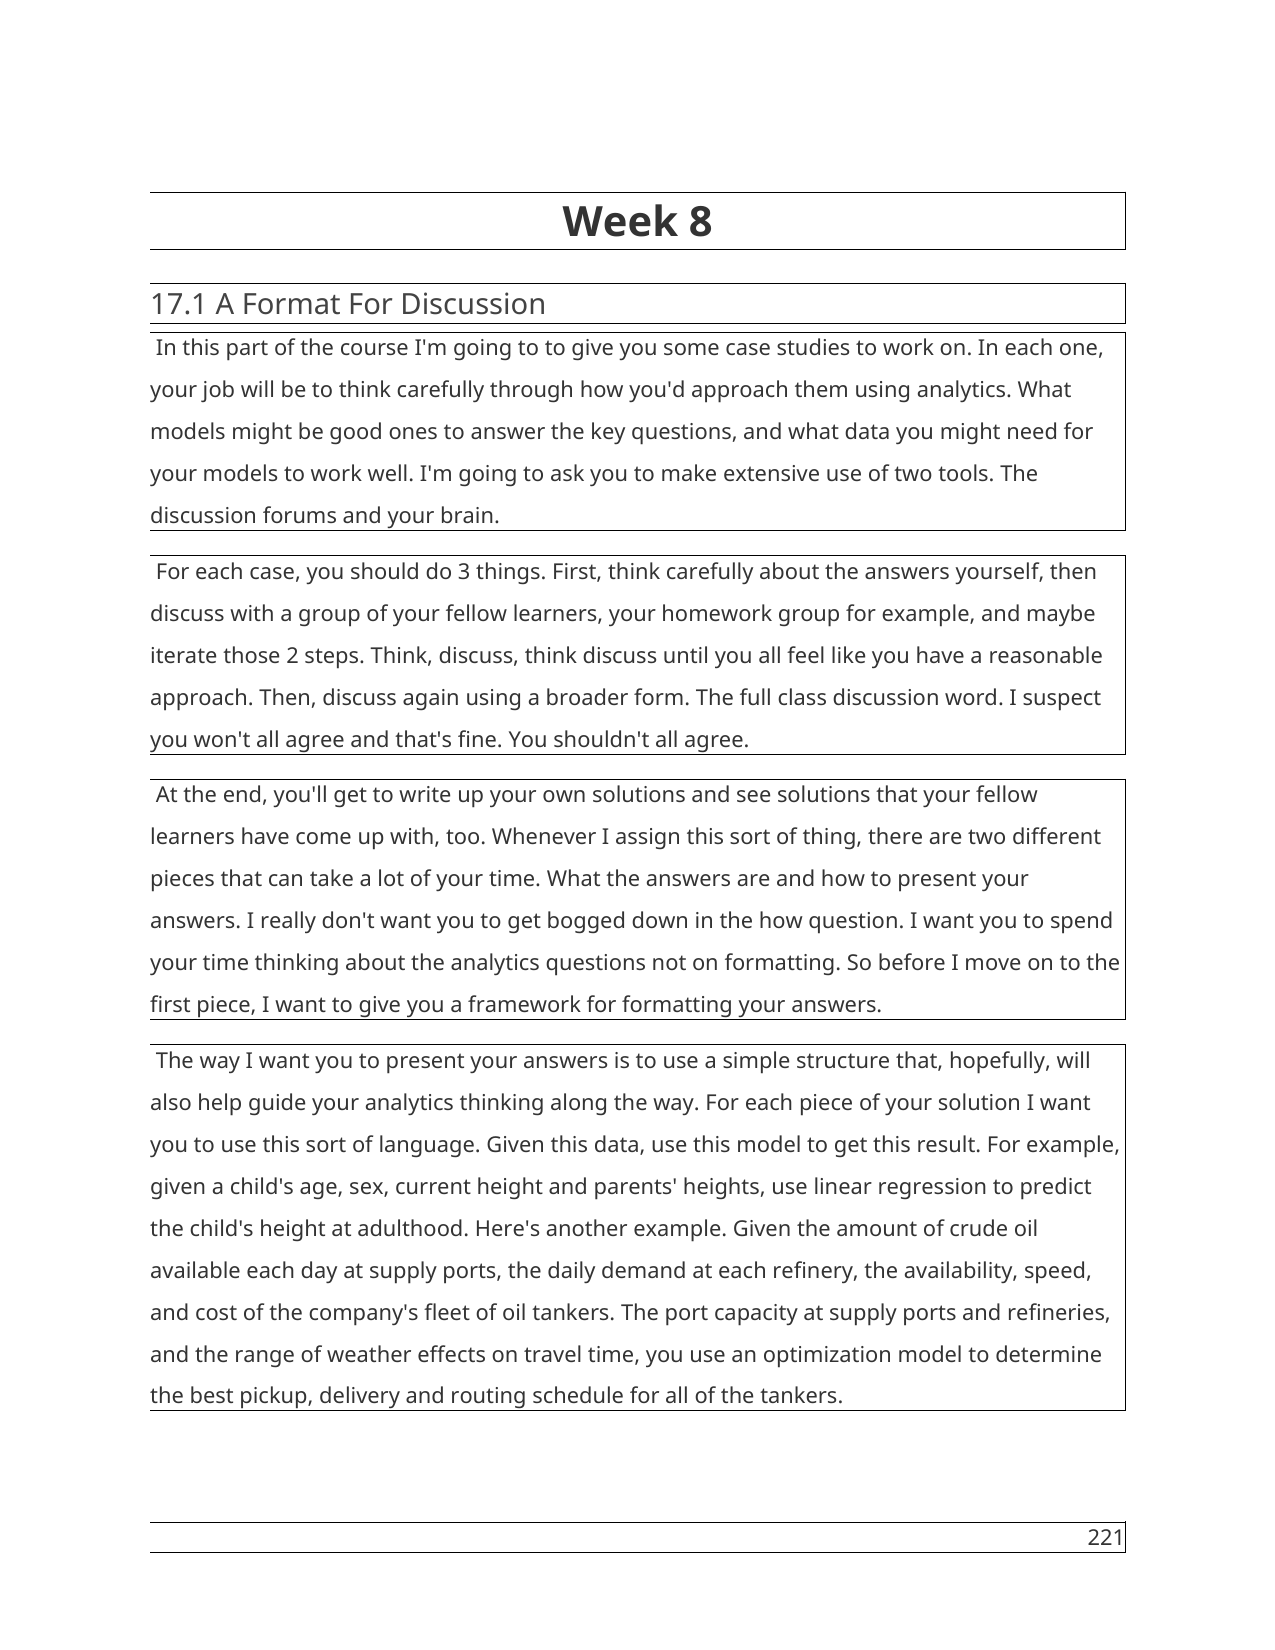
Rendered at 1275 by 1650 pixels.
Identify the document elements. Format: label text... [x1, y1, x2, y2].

text At the end, you'll get to write up your own solutions and see solutions that your fellow learners have come up with, too. Whenever I assign this sort of thing, there are two different pieces that can take a lot of your time. What the answers are and how to present your answers. I really don't want you to get bogged down in the how question. I want you to spend your time thinking about the analytics questions not on formatting. So before I move on to the first piece, I want to give you a framework for formatting your answers. [150, 780, 1125, 1019]
text For each case, you should do 3 things. First, think carefully about the answers yourself, then discuss with a group of your fellow learners, your homework group for example, and maybe iterate those 2 steps. Think, discuss, think discuss until you all feel like you have a reasonable approach. Then, discuss again using a broader form. The full class discussion word. I suspect you won't all agree and that's fine. You shouldn't all agree. [150, 556, 1125, 754]
subtitle 17.1 A Format For Discussion [150, 284, 1125, 323]
text In this part of the course I'm going to to give you some case studies to work on. In each one, your job will be to think carefully through how you'd approach them using analytics. What models might be good ones to answer the key questions, and what data you might need for your models to work well. I'm going to ask you to make extensive use of two tools. The discussion forums and your brain. [150, 333, 1125, 530]
subtitle Week 8 [150, 193, 1125, 249]
text The way I want you to present your answers is to use a simple structure that, hopefully, will also help guide your analytics thinking along the way. For each piece of your solution I want you to use this sort of language. Given this data, use this model to get this result. For example, given a child's age, sex, current height and parents' heights, use linear regression to predict the child's height at adulthood. Here's another example. Given the amount of crude oil available each day at supply ports, the daily demand at each refinery, the availability, speed, and cost of the company's fleet of oil tankers. The port capacity at supply ports and refineries, and the range of weather effects on travel time, you use an optimization model to determine the best pickup, delivery and routing schedule for all of the tankers. [150, 1045, 1125, 1410]
